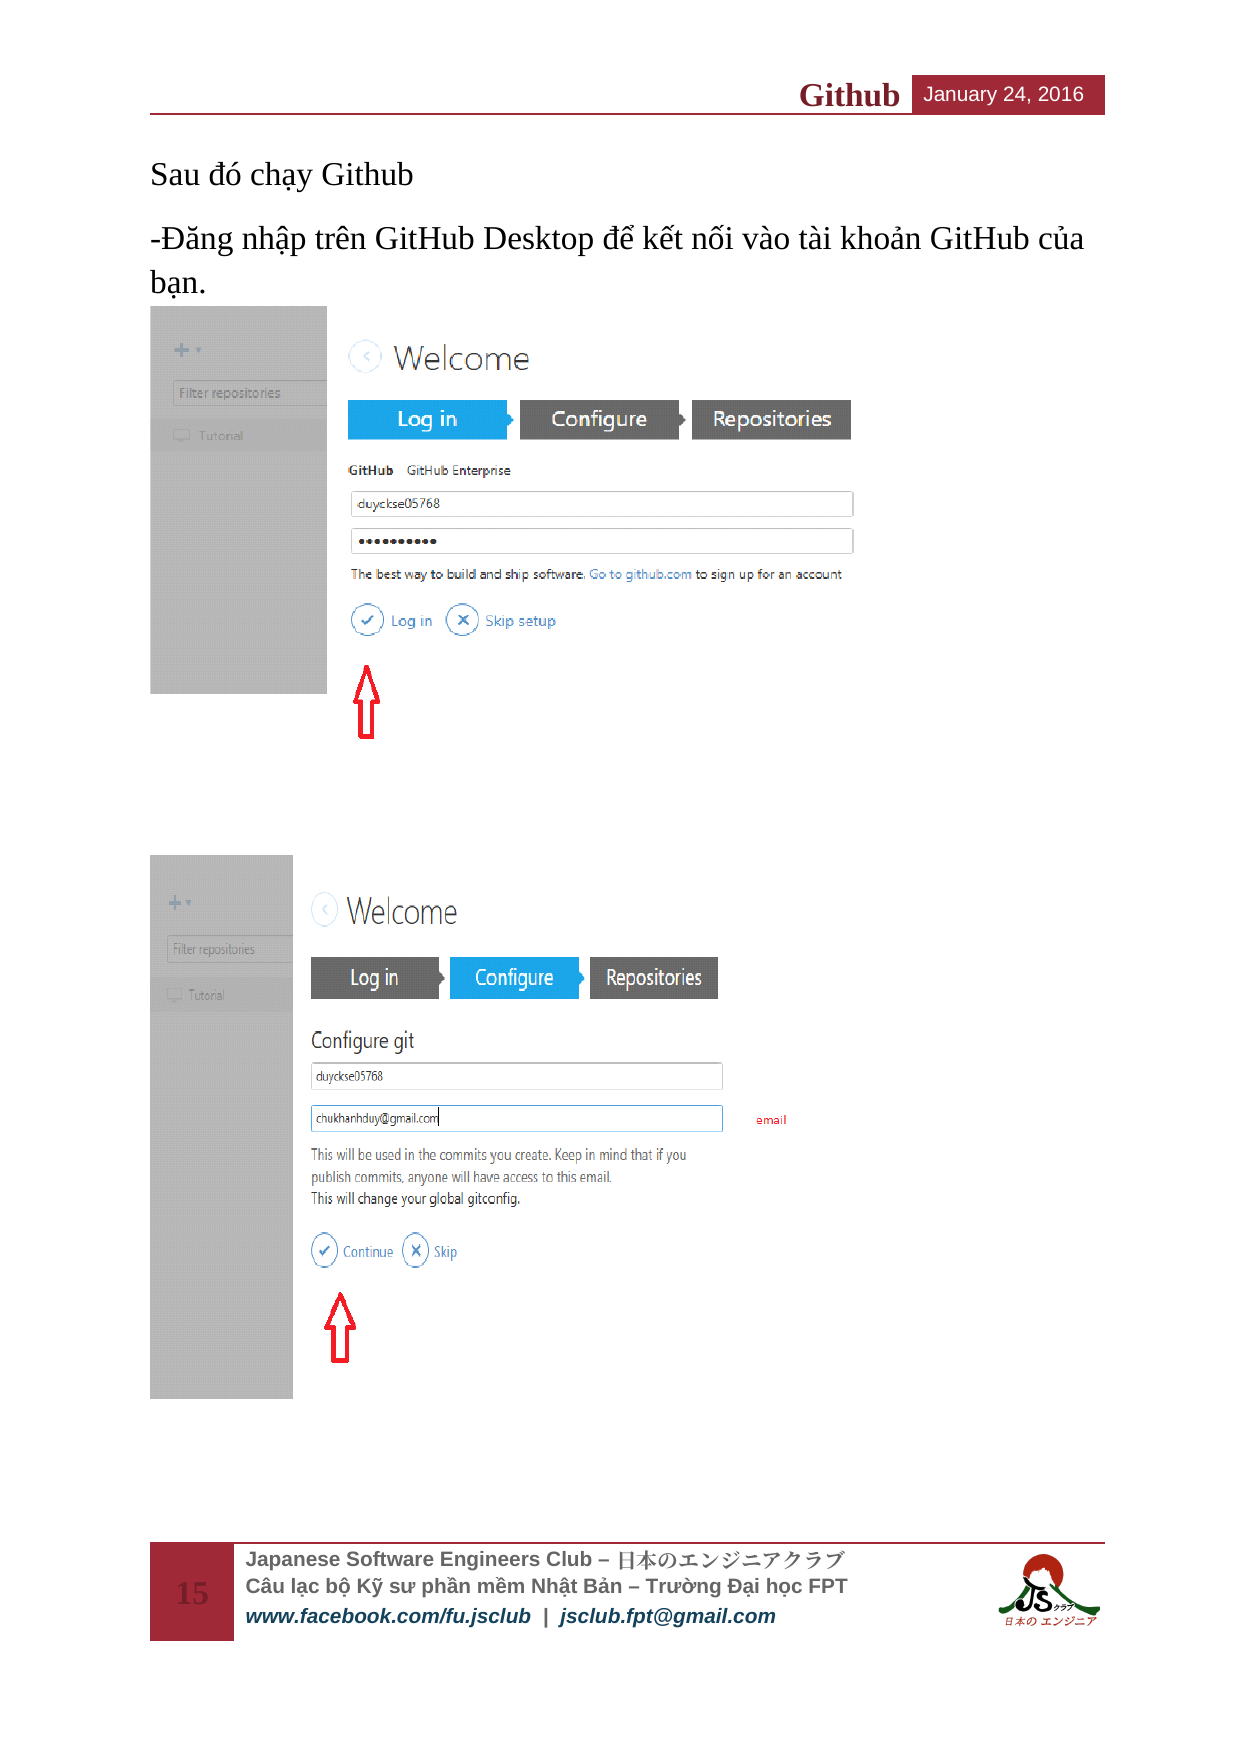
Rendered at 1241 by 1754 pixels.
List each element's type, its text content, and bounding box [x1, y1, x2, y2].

picture [998, 1554, 1100, 1626]
picture [150, 306, 1061, 850]
picture [150, 855, 1061, 1399]
text Sau đó chạy Github [150, 154, 1105, 192]
